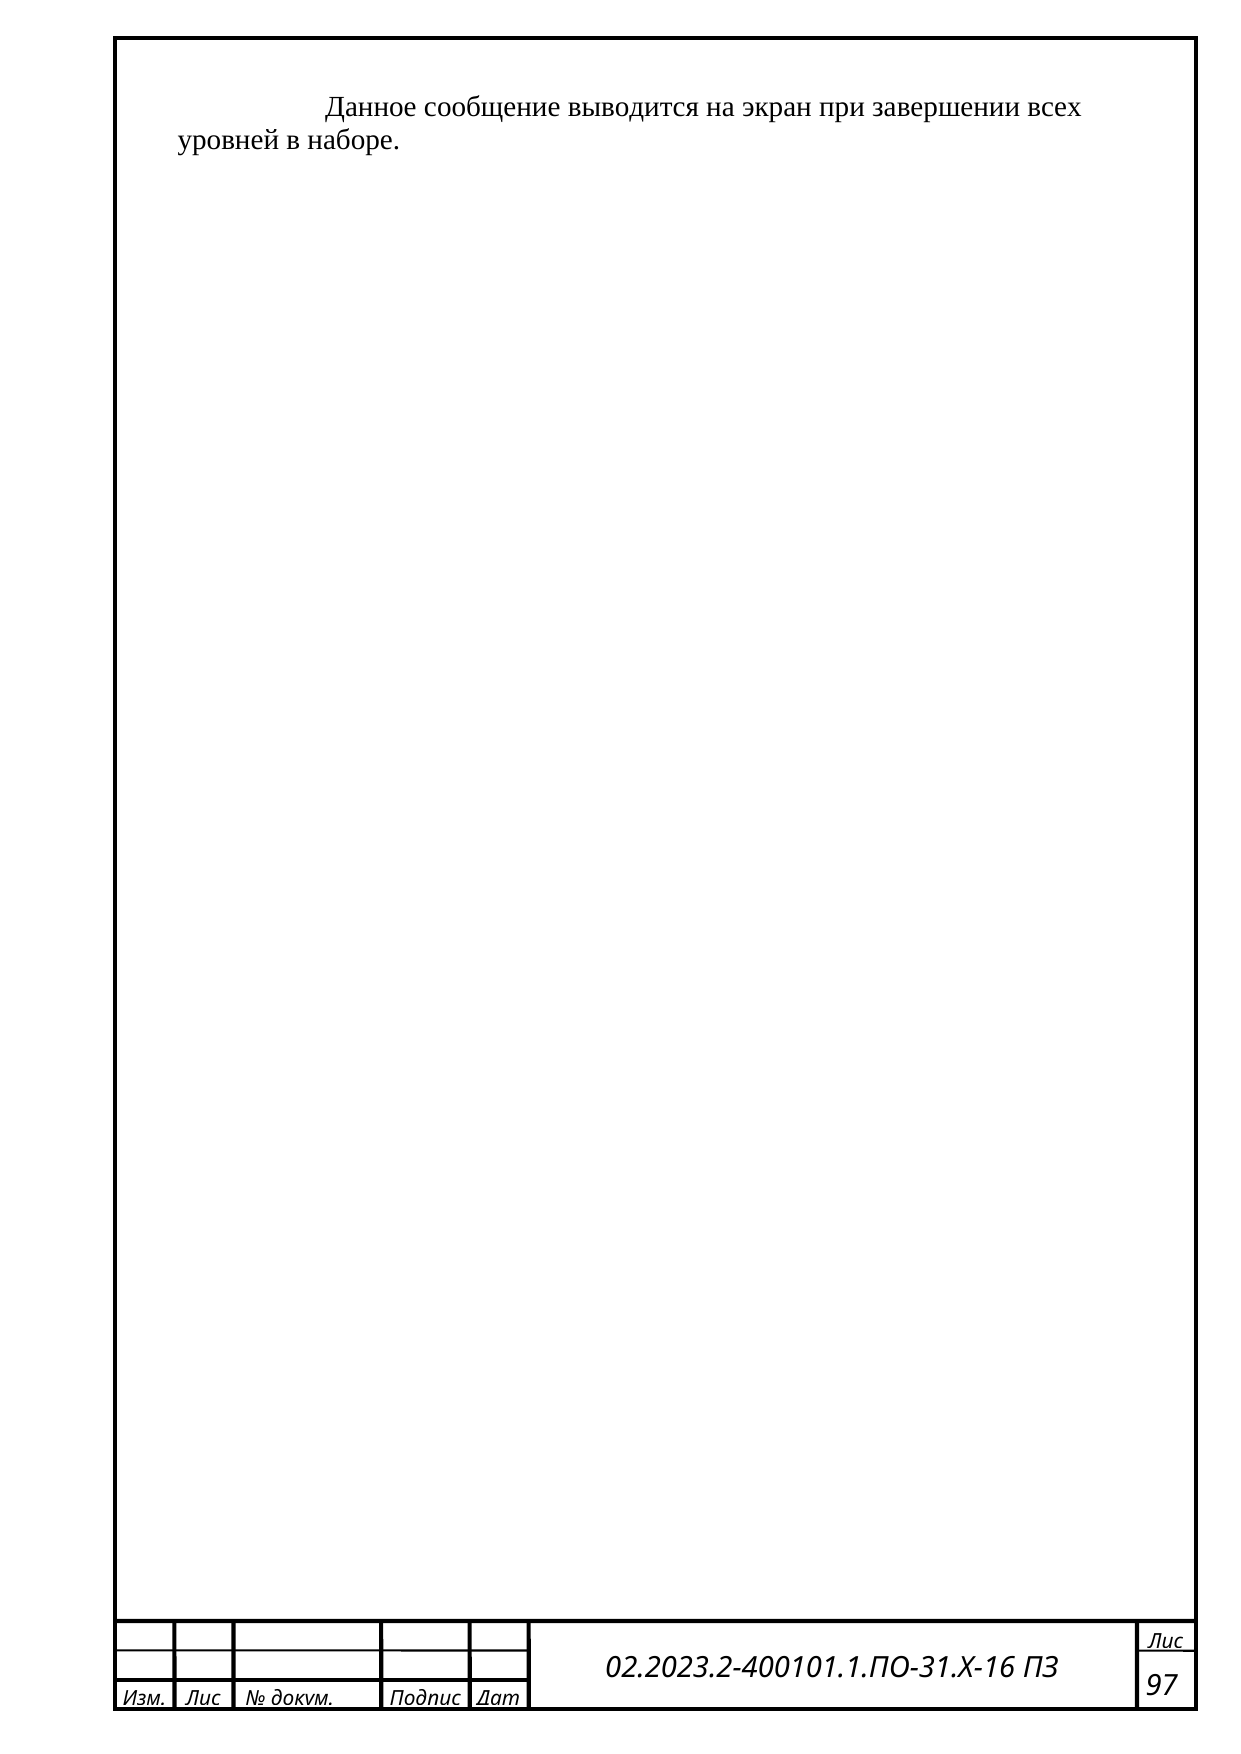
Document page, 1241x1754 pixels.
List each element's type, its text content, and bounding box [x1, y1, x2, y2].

text Данное сообщение выводится на экран при завершении всех уровней в наборе. [177, 89, 1137, 156]
